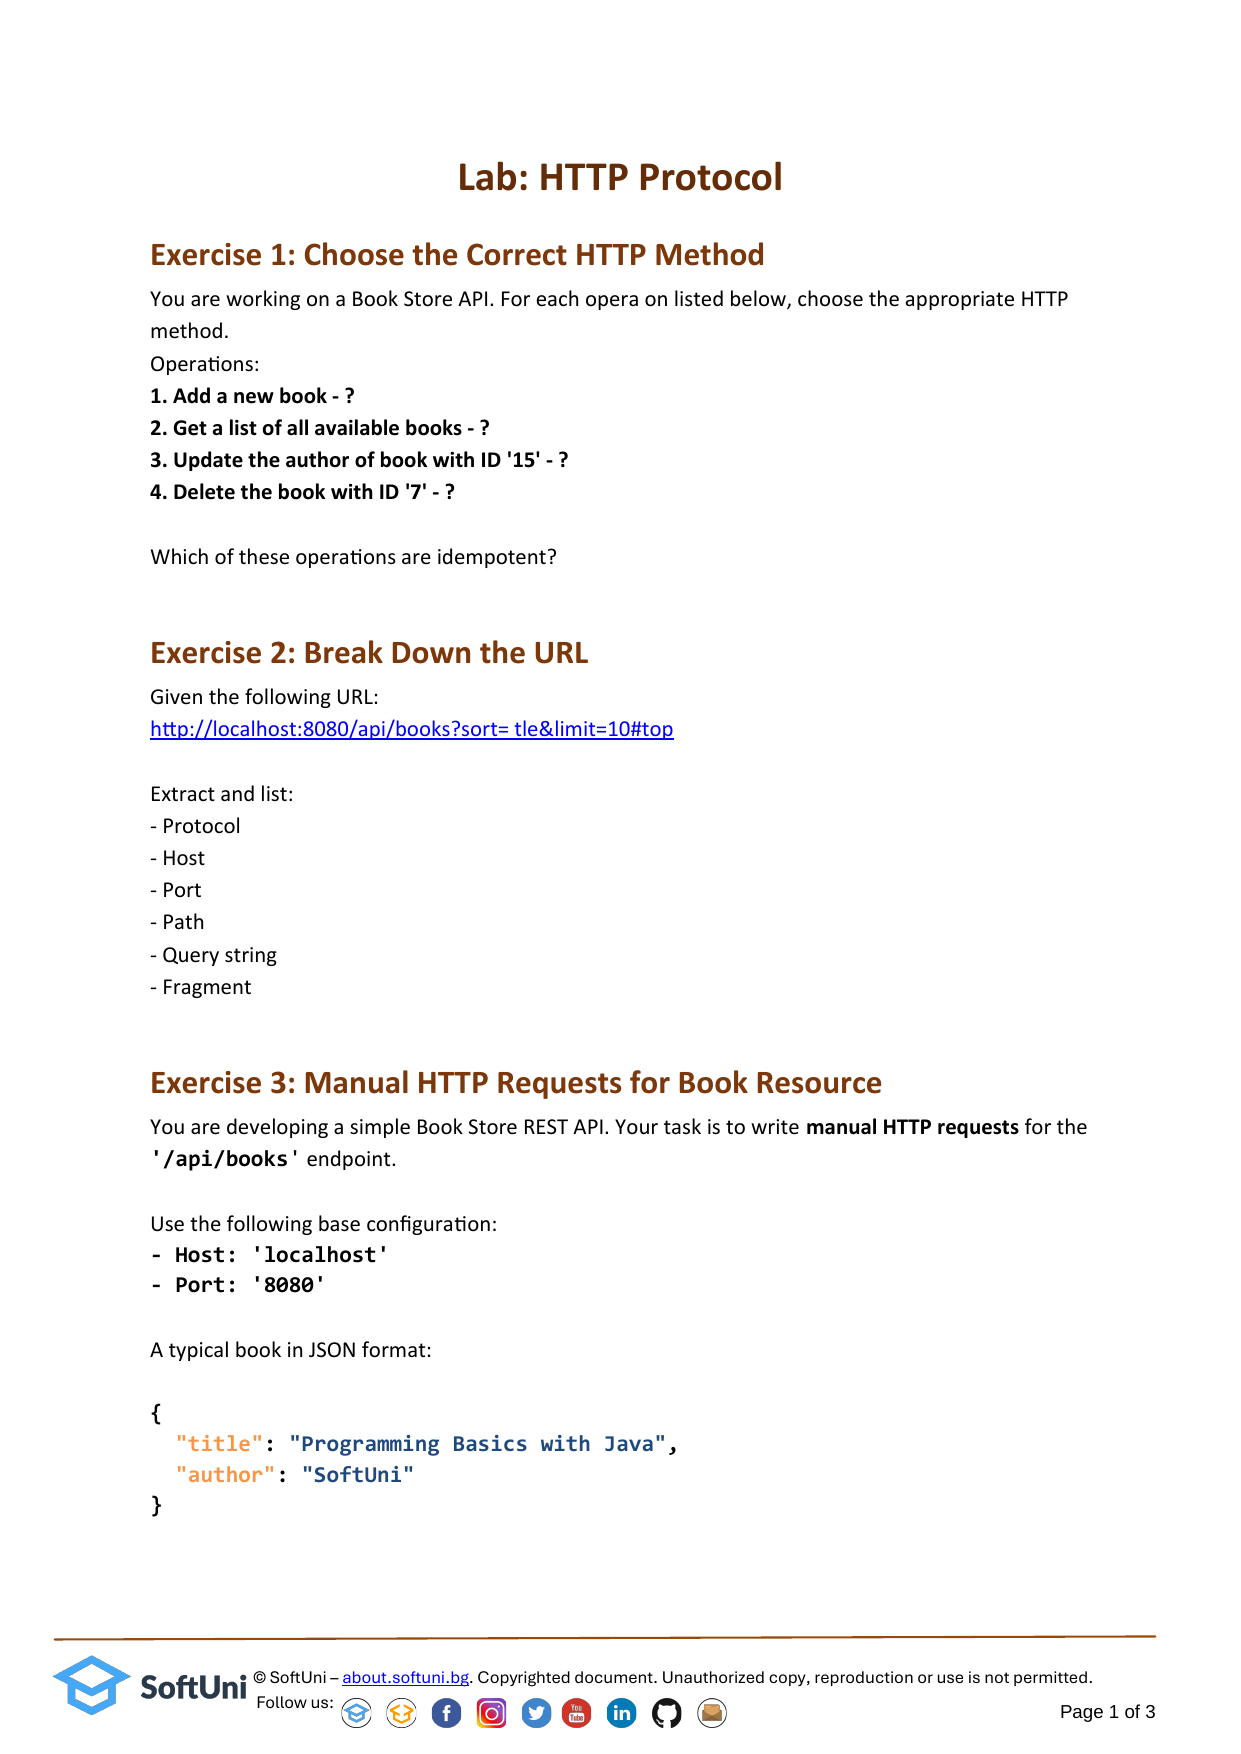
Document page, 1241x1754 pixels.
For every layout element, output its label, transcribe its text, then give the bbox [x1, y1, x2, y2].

text Which of these operations are idempotent? [150, 542, 1090, 570]
text 1. Add a new book - ? [150, 381, 1090, 409]
picture [341, 1698, 372, 1728]
text You are developing a simple Book Store REST API. Your task is to write manual HTTP requests for the '/api/books' endpoint. [150, 1112, 1090, 1173]
text "author": "SoftUni" [150, 1461, 1090, 1488]
text Use the following base configuration: [150, 1209, 1090, 1237]
text You are working on a Book Store API. For each opera on listed below, choose the appropriate HTTP method. [150, 284, 1090, 344]
text - Host: 'localhost' [150, 1241, 1090, 1268]
picture [561, 1698, 592, 1728]
subtitle Exercise 2: Break Down the URL [150, 631, 1090, 672]
text } [150, 1492, 1090, 1519]
text Operations: [150, 349, 1090, 377]
text A typical book in JSON format: [150, 1335, 1090, 1363]
subtitle Lab: HTTP Protocol [150, 150, 1090, 201]
text - Protocol [150, 811, 1090, 839]
text 2. Get a list of all available books - ? [150, 413, 1090, 441]
text { [150, 1399, 1090, 1426]
text - Fragment [150, 972, 1090, 1000]
picture [386, 1698, 417, 1728]
picture [476, 1698, 507, 1728]
picture [431, 1698, 462, 1728]
picture [620, 1710, 630, 1720]
picture [628, 1698, 637, 1707]
picture [46, 1649, 253, 1721]
subtitle Exercise 3: Manual HTTP Requests for Book Resource [150, 1061, 1090, 1102]
text 3. Update the author of book with ID '15' - ? [150, 445, 1090, 473]
picture [607, 1698, 615, 1705]
picture [628, 1719, 637, 1728]
text Extract and list: [150, 779, 1090, 807]
text - Port: '8080' [150, 1272, 1090, 1299]
text Given the following URL: [150, 682, 1090, 710]
picture [697, 1698, 727, 1728]
text - Query string [150, 940, 1090, 968]
picture [607, 1721, 615, 1728]
picture [652, 1698, 682, 1728]
text - Port [150, 875, 1090, 903]
text 4. Delete the book with ID '7' - ? [150, 477, 1090, 506]
text "title": "Programming Basics with Java", [150, 1430, 1090, 1457]
subtitle Exercise 1: Choose the Correct HTTP Method [150, 233, 1090, 274]
text http://localhost:8080/api/books?sort= tle&limit=10#top [150, 714, 1090, 742]
text - Path [150, 907, 1090, 936]
picture [522, 1698, 552, 1728]
text - Host [150, 843, 1090, 871]
